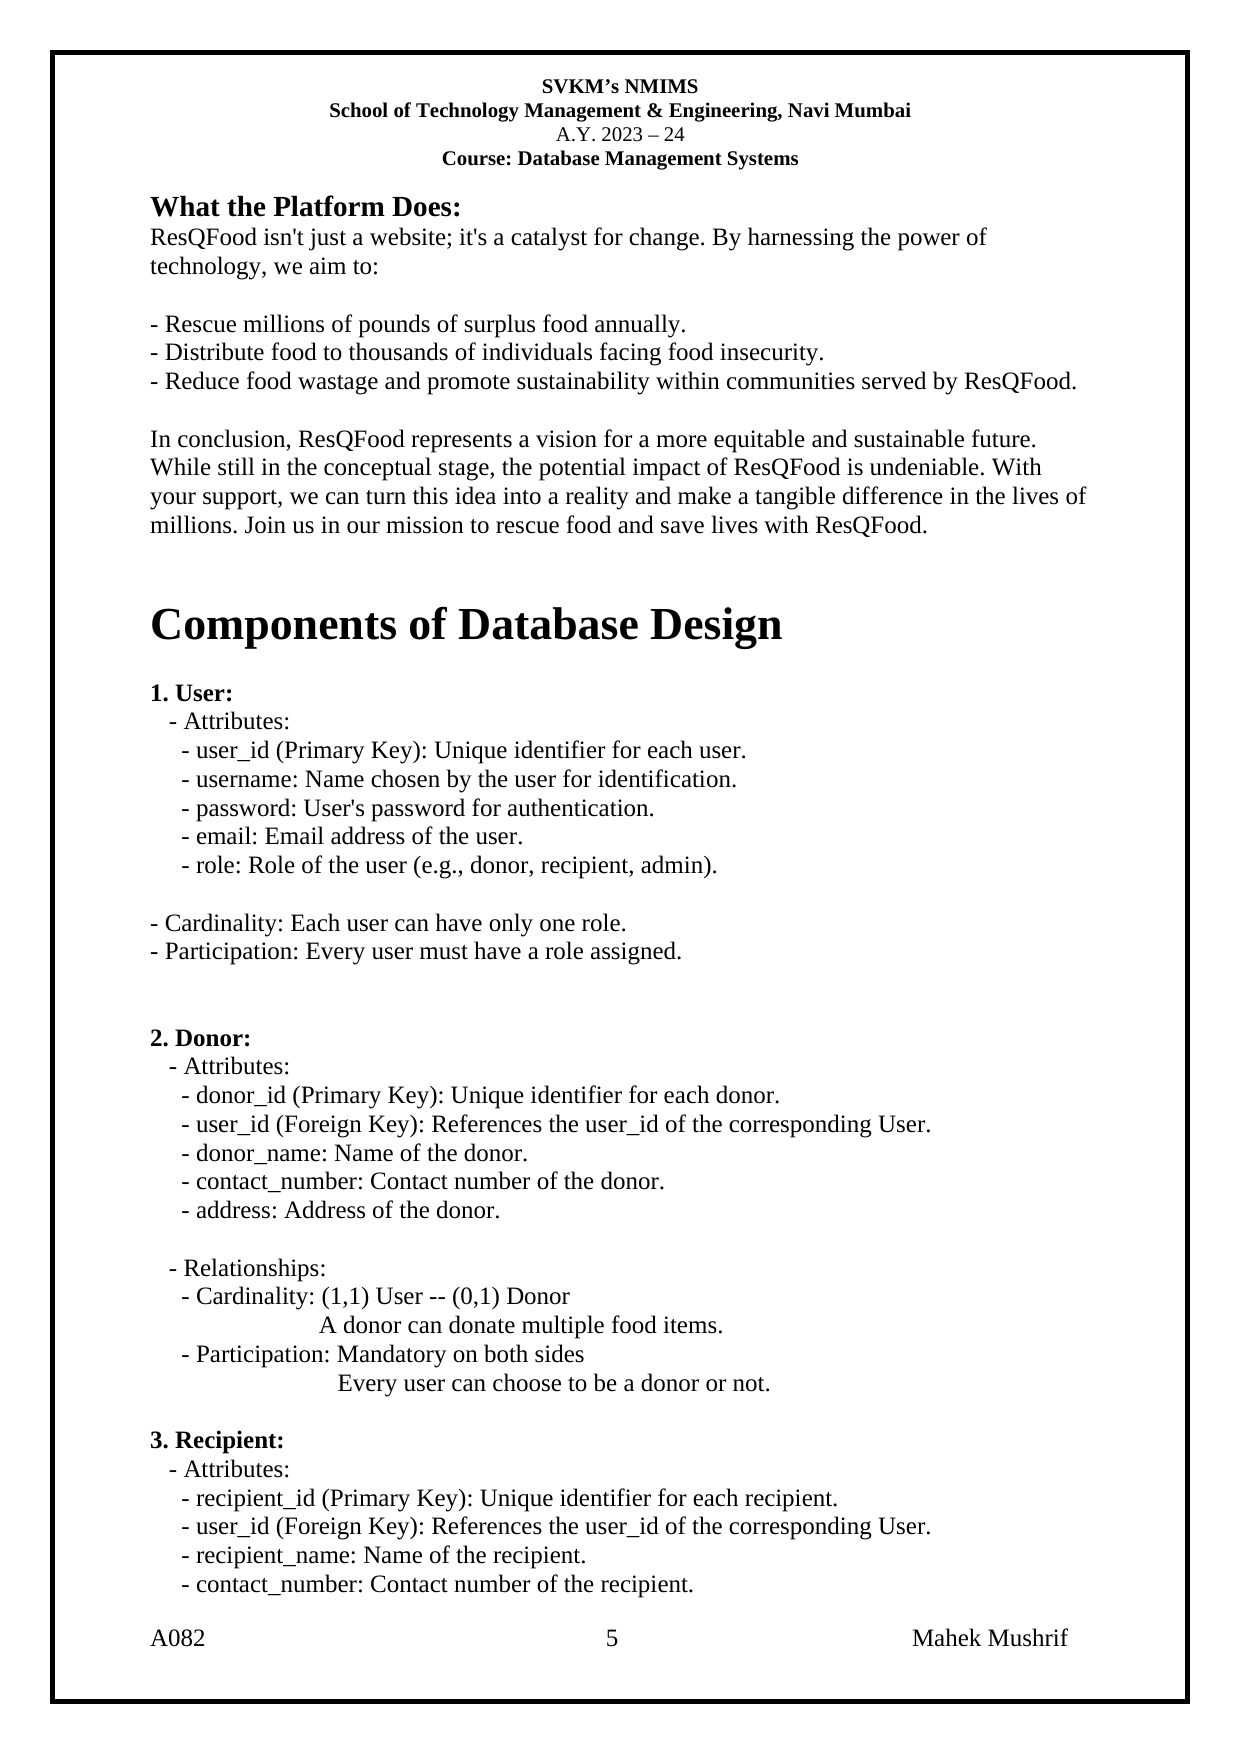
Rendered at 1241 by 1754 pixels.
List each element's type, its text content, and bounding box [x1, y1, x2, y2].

text Every user can choose to be a donor or not. [150, 1368, 1090, 1396]
text 1. User: [150, 678, 1090, 706]
text - contact_number: Contact number of the donor. [150, 1166, 1090, 1195]
text A donor can donate multiple food items. [150, 1310, 1090, 1339]
text ResQFood isn't just a website; it's a catalyst for change. By harnessing the power of technology, we aim to: [150, 222, 1090, 280]
text 2. Donor: [150, 1023, 1090, 1051]
text In conclusion, ResQFood represents a vision for a more equitable and sustainable future. While still in the conceptual stage, the potential impact of ResQFood is undeniable. With your support, we can turn this idea into a reality and make a tangible difference in the lives of millions. Join us in our mission to rescue food and save lives with ResQFood. [150, 424, 1090, 539]
text - Cardinality: (1,1) User -- (0,1) Donor [150, 1281, 1090, 1310]
text - Cardinality: Each user can have only one role. [150, 908, 1090, 936]
text - Distribute food to thousands of individuals facing food insecurity. [150, 337, 1090, 366]
text - contact_number: Contact number of the recipient. [150, 1569, 1090, 1598]
text - role: Role of the user (e.g., donor, recipient, admin). [150, 850, 1090, 879]
text - Relationships: [150, 1253, 1090, 1281]
text - password: User's password for authentication. [150, 793, 1090, 821]
text - Reduce food wastage and promote sustainability within communities served by ResQFood. [150, 366, 1090, 395]
text Components of Database Design [150, 596, 1090, 649]
text - Attributes: [150, 1051, 1090, 1080]
text - recipient_id (Primary Key): Unique identifier for each recipient. [150, 1483, 1090, 1511]
text - donor_id (Primary Key): Unique identifier for each donor. [150, 1080, 1090, 1109]
text What the Platform Does: [150, 189, 1090, 222]
text - address: Address of the donor. [150, 1195, 1090, 1224]
text - email: Email address of the user. [150, 821, 1090, 850]
text - Attributes: [150, 1454, 1090, 1483]
text - user_id (Primary Key): Unique identifier for each user. [150, 735, 1090, 764]
text - recipient_name: Name of the recipient. [150, 1540, 1090, 1569]
text - Attributes: [150, 706, 1090, 735]
text - Rescue millions of pounds of surplus food annually. [150, 309, 1090, 337]
text - Participation: Mandatory on both sides [150, 1339, 1090, 1368]
text - Participation: Every user must have a role assigned. [150, 936, 1090, 965]
text - username: Name chosen by the user for identification. [150, 764, 1090, 793]
text - user_id (Foreign Key): References the user_id of the corresponding User. [150, 1511, 1090, 1540]
text - donor_name: Name of the donor. [150, 1138, 1090, 1166]
text 3. Recipient: [150, 1425, 1090, 1454]
text - user_id (Foreign Key): References the user_id of the corresponding User. [150, 1109, 1090, 1138]
